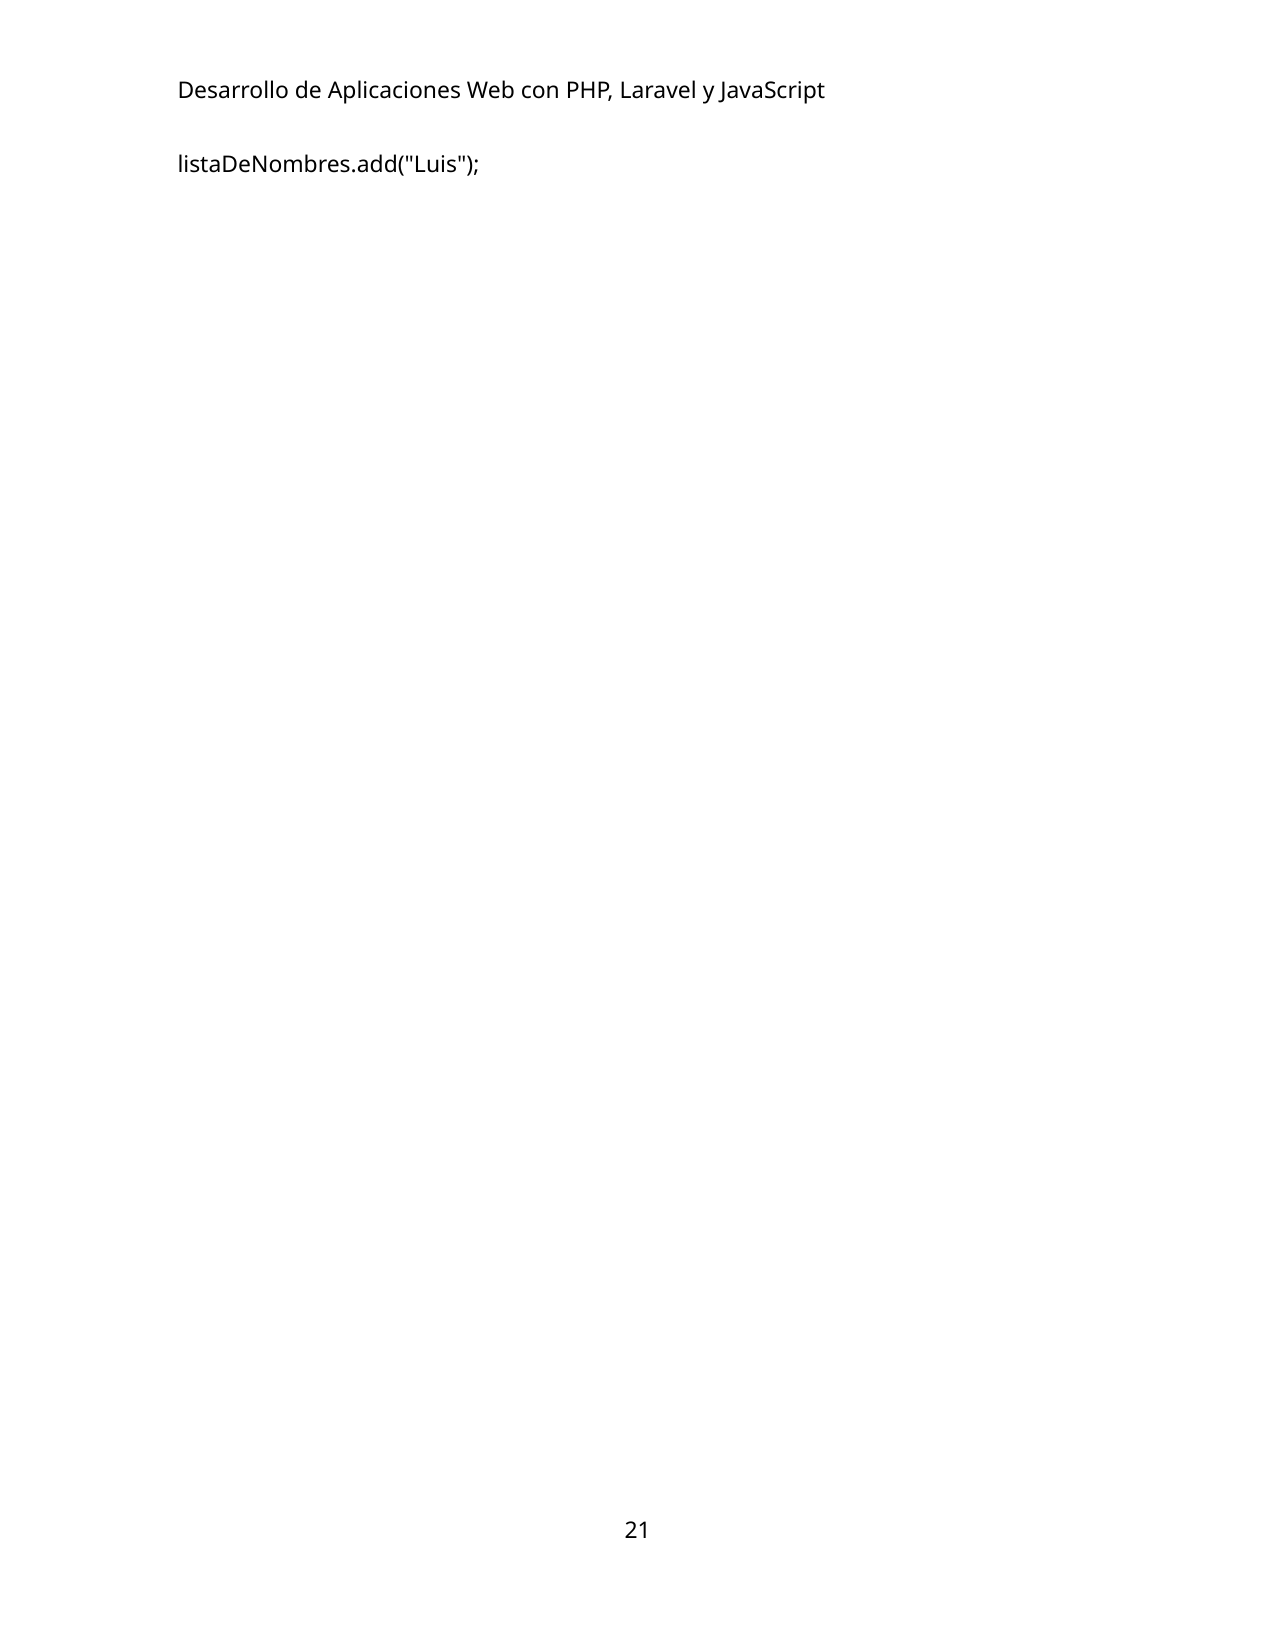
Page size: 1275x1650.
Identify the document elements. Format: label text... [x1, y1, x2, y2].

text listaDeNombres.add("Luis"); [177, 148, 1098, 179]
